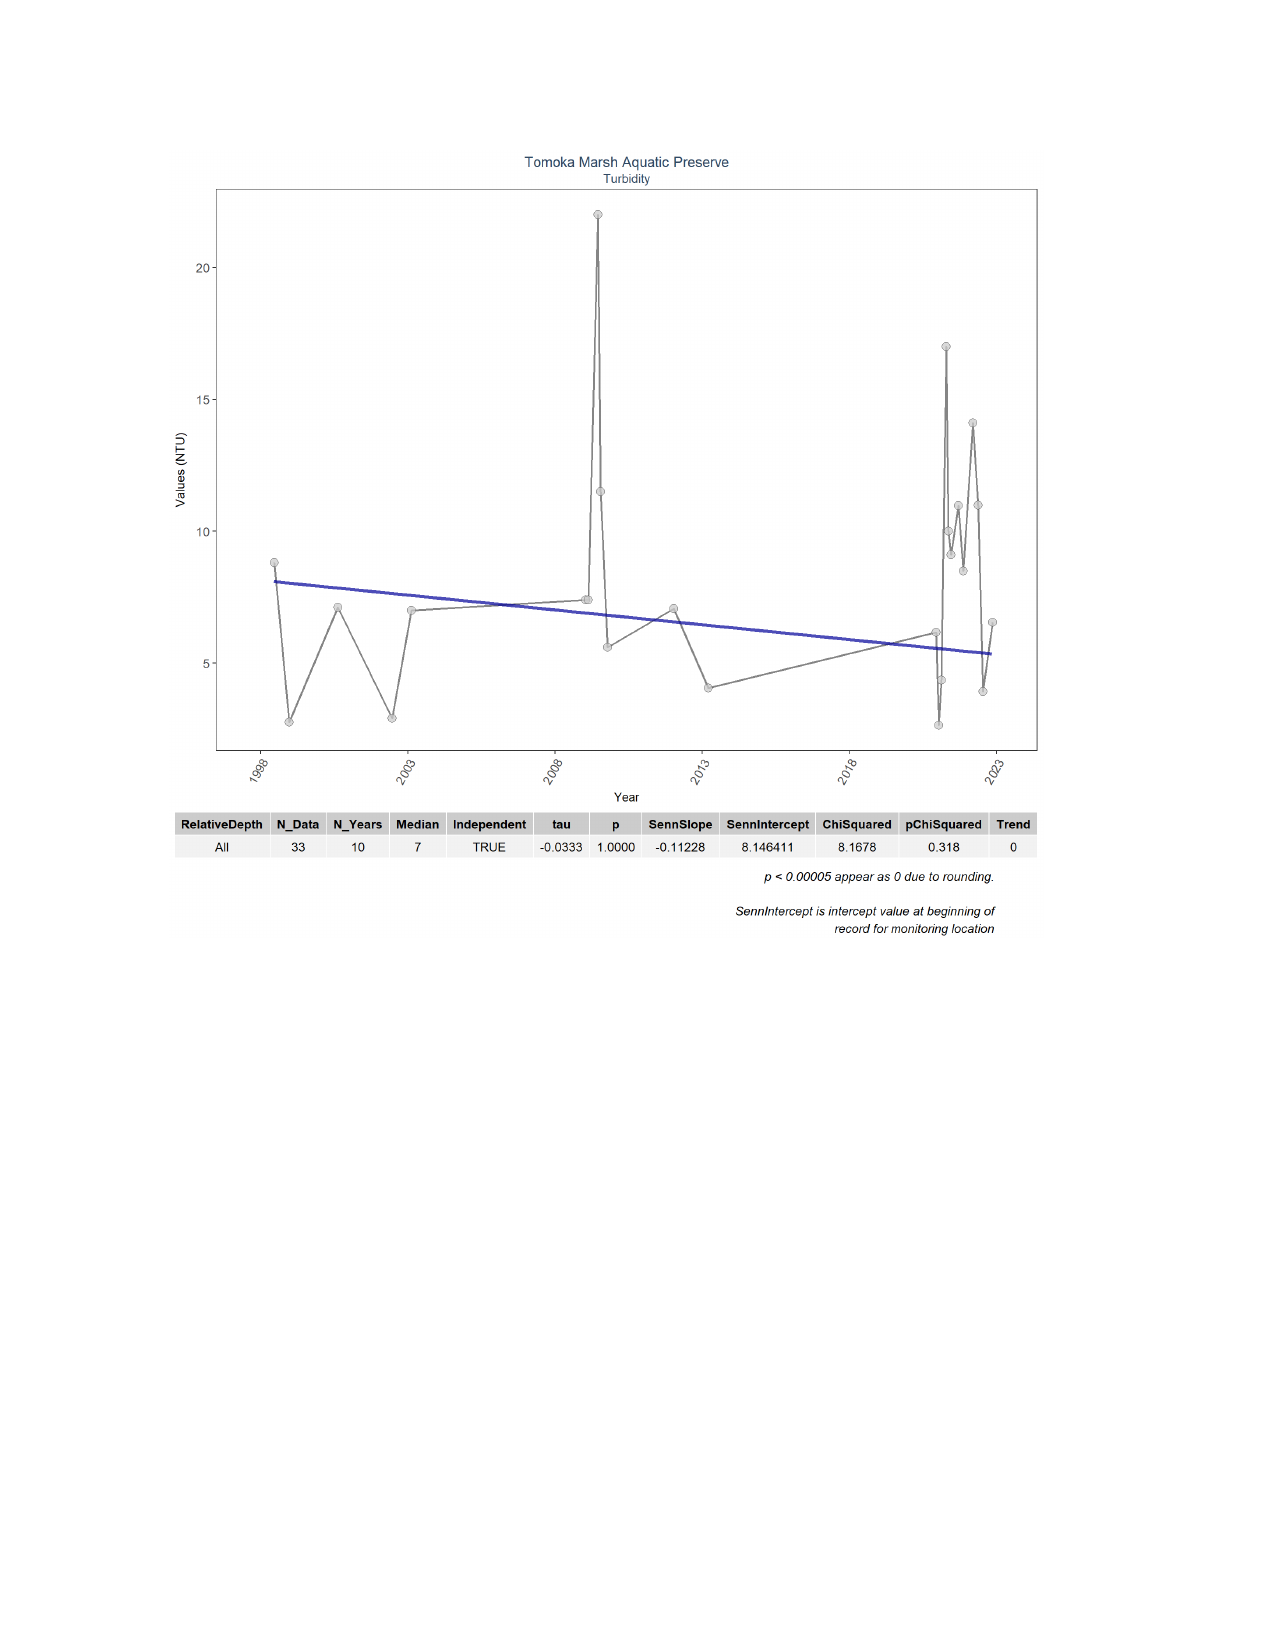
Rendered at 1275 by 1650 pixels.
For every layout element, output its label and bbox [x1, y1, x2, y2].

picture [168, 150, 1044, 938]
